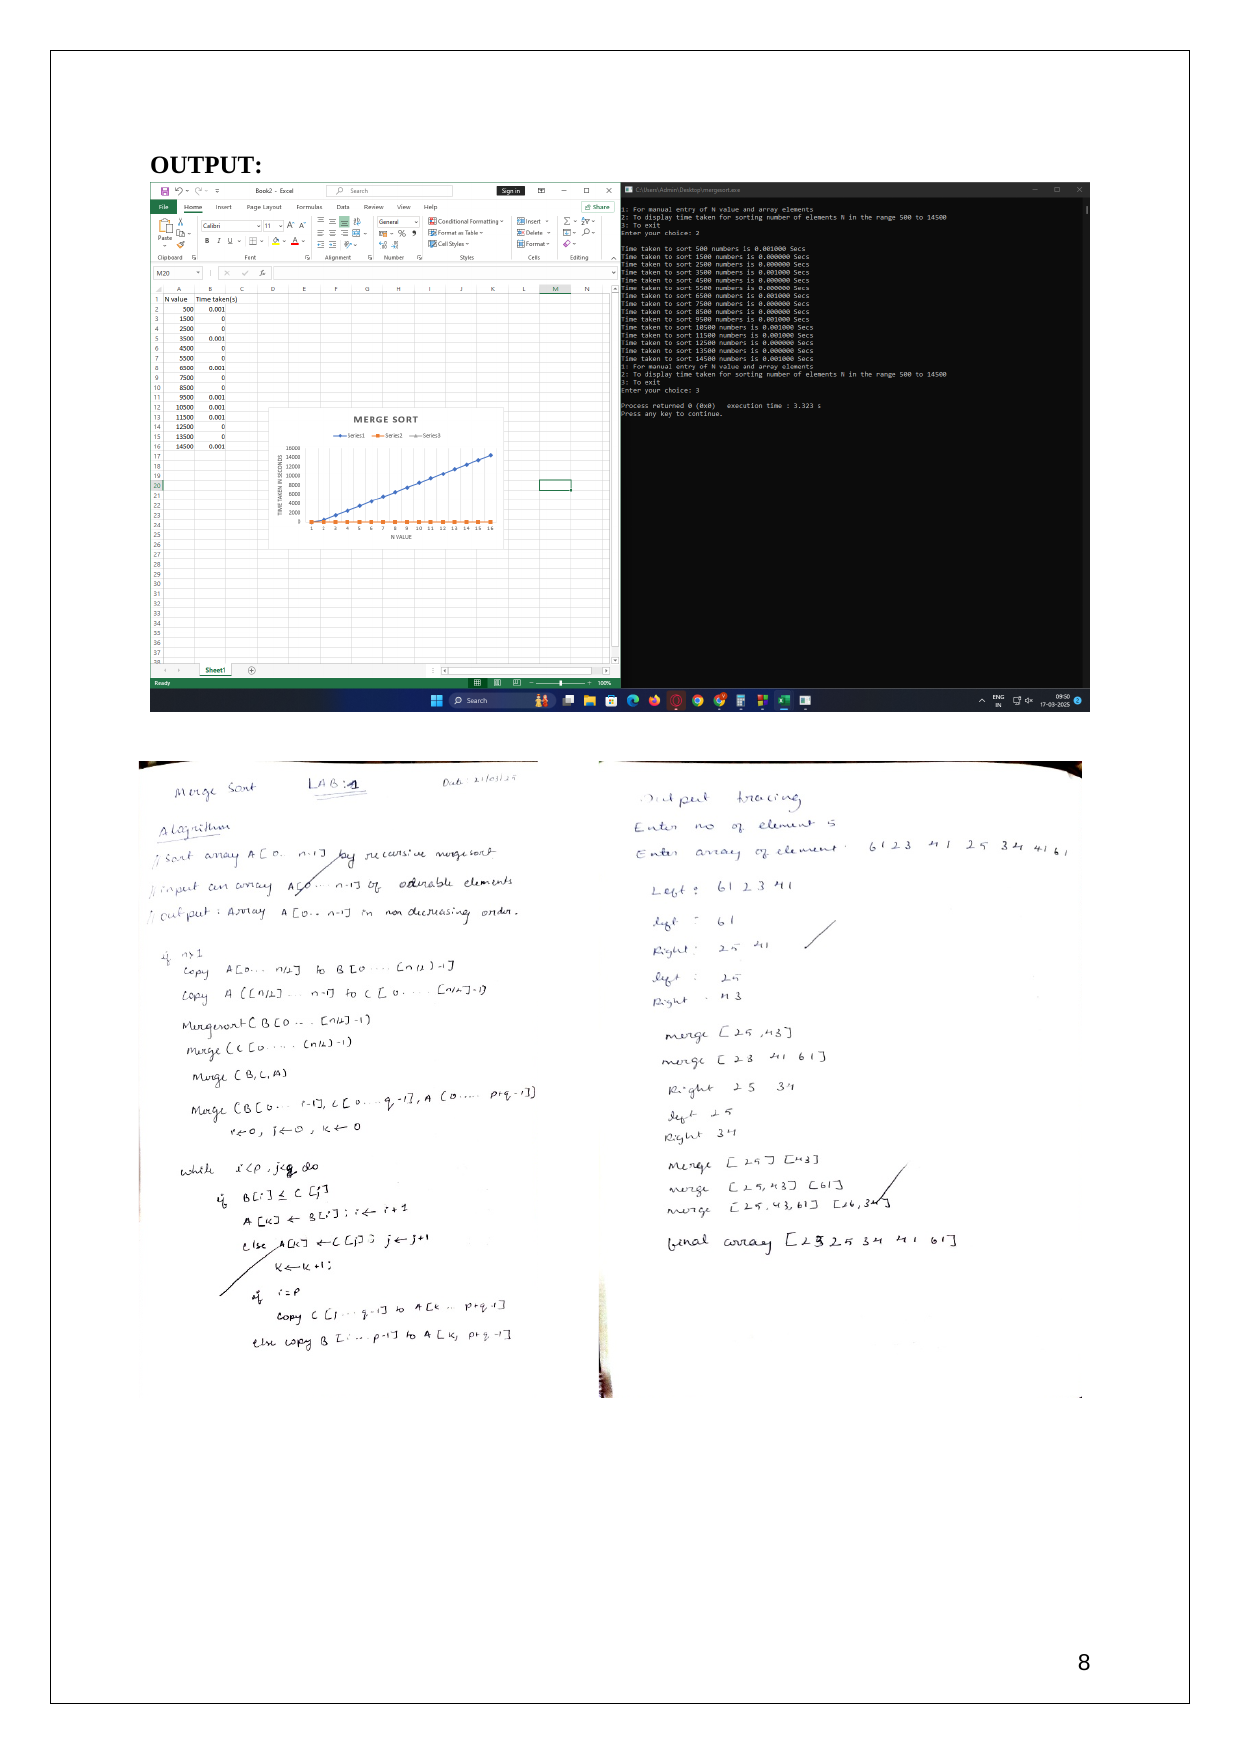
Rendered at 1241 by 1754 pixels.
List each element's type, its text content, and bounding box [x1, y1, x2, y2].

picture [597, 761, 1082, 1396]
text OUTPUT: [150, 150, 1090, 182]
picture [137, 761, 537, 1396]
picture [150, 182, 1090, 712]
